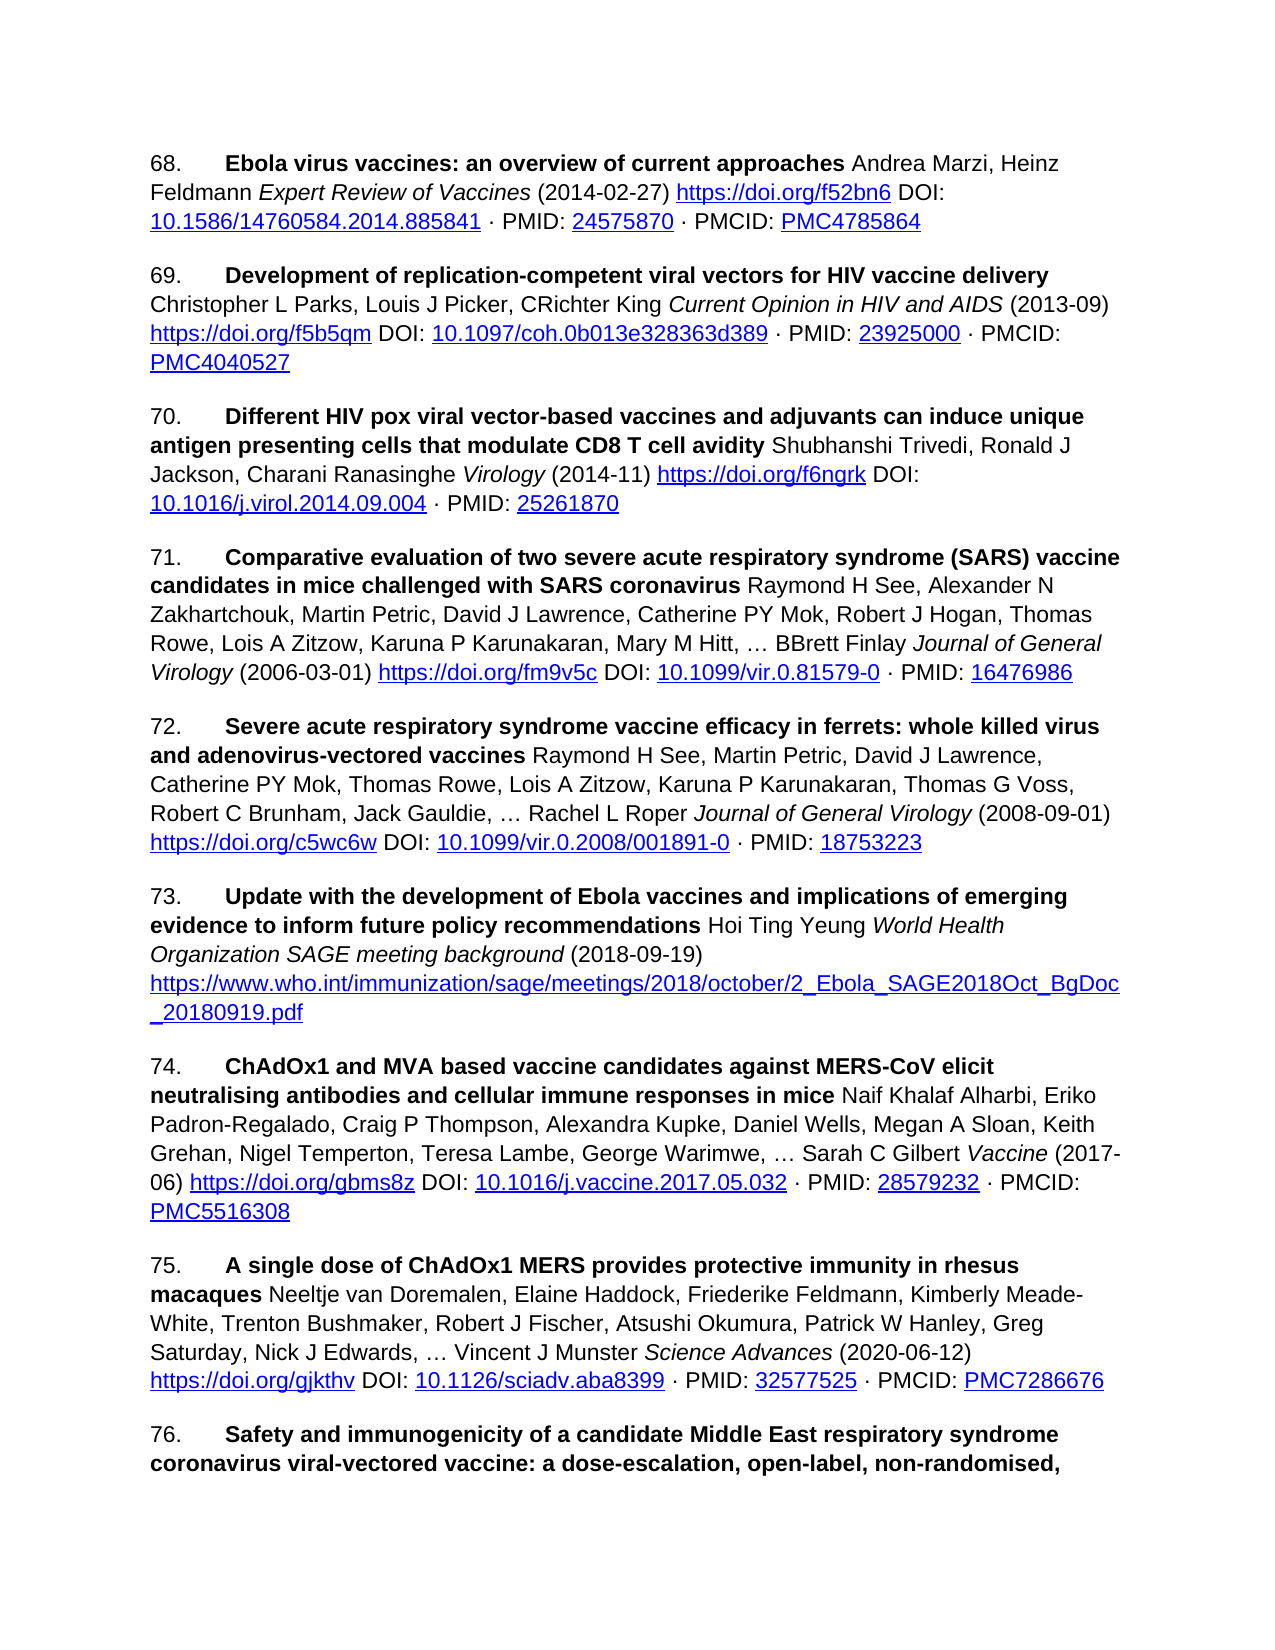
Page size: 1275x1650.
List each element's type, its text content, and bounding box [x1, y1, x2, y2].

text 70. Different HIV pox viral vector-based vaccines and adjuvants can induce unique antigen presenting cells that modulate CD8 T cell avidity Shubhanshi Trivedi, Ronald J Jackson, Charani Ranasinghe Virology (2014-11) https://doi.org/f6ngrk DOI: 10.1016/j.virol.2014.09.004 · PMID: 25261870 [150, 403, 1125, 516]
text 72. Severe acute respiratory syndrome vaccine efficacy in ferrets: whole killed virus and adenovirus-vectored vaccines Raymond H See, Martin Petric, David J Lawrence, Catherine PY Mok, Thomas Rowe, Lois A Zitzow, Karuna P Karunakaran, Thomas G Voss, Robert C Brunham, Jack Gauldie, … Rachel L Roper Journal of General Virology (2008-09-01) https://doi.org/c5wc6w DOI: 10.1099/vir.0.2008/001891-0 · PMID: 18753223 [150, 713, 1125, 856]
text 73. Update with the development of Ebola vaccines and implications of emerging evidence to inform future policy recommendations Hoi Ting Yeung World Health Organization SAGE meeting background (2018-09-19) https://www.who.int/immunization/sage/meetings/2018/october/2_Ebola_SAGE2018Oct_BgDoc_20180919.pdf [150, 883, 1125, 1025]
text 74. ChAdOx1 and MVA based vaccine candidates against MERS-CoV elicit neutralising antibodies and cellular immune responses in mice Naif Khalaf Alharbi, Eriko Padron-Regalado, Craig P Thompson, Alexandra Kupke, Daniel Wells, Megan A Sloan, Keith Grehan, Nigel Temperton, Teresa Lambe, George Warimwe, … Sarah C Gilbert Vaccine (2017-06) https://doi.org/gbms8z DOI: 10.1016/j.vaccine.2017.05.032 · PMID: 28579232 · PMCID: PMC5516308 [150, 1053, 1125, 1224]
text 71. Comparative evaluation of two severe acute respiratory syndrome (SARS) vaccine candidates in mice challenged with SARS coronavirus Raymond H See, Alexander N Zakhartchouk, Martin Petric, David J Lawrence, Catherine PY Mok, Robert J Hogan, Thomas Rowe, Lois A Zitzow, Karuna P Karunakaran, Mary M Hitt, … BBrett Finlay Journal of General Virology (2006-03-01) https://doi.org/fm9v5c DOI: 10.1099/vir.0.81579-0 · PMID: 16476986 [150, 543, 1125, 686]
text 69. Development of replication-competent viral vectors for HIV vaccine delivery Christopher L Parks, Louis J Picker, CRichter King Current Opinion in HIV and AIDS (2013-09) https://doi.org/f5b5qm DOI: 10.1097/coh.0b013e328363d389 · PMID: 23925000 · PMCID: PMC4040527 [150, 262, 1125, 375]
text 68. Ebola virus vaccines: an overview of current approaches Andrea Marzi, Heinz Feldmann Expert Review of Vaccines (2014-02-27) https://doi.org/f52bn6 DOI: 10.1586/14760584.2014.885841 · PMID: 24575870 · PMCID: PMC4785864 [150, 150, 1125, 234]
text 75. A single dose of ChAdOx1 MERS provides protective immunity in rhesus macaques Neeltje van Doremalen, Elaine Haddock, Friederike Feldmann, Kimberly Meade-White, Trenton Bushmaker, Robert J Fischer, Atsushi Okumura, Patrick W Hanley, Greg Saturday, Nick J Edwards, … Vincent J Munster Science Advances (2020-06-12) https://doi.org/gjkthv DOI: 10.1126/sciadv.aba8399 · PMID: 32577525 · PMCID: PMC7286676 [150, 1252, 1125, 1394]
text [150, 1421, 1125, 1477]
